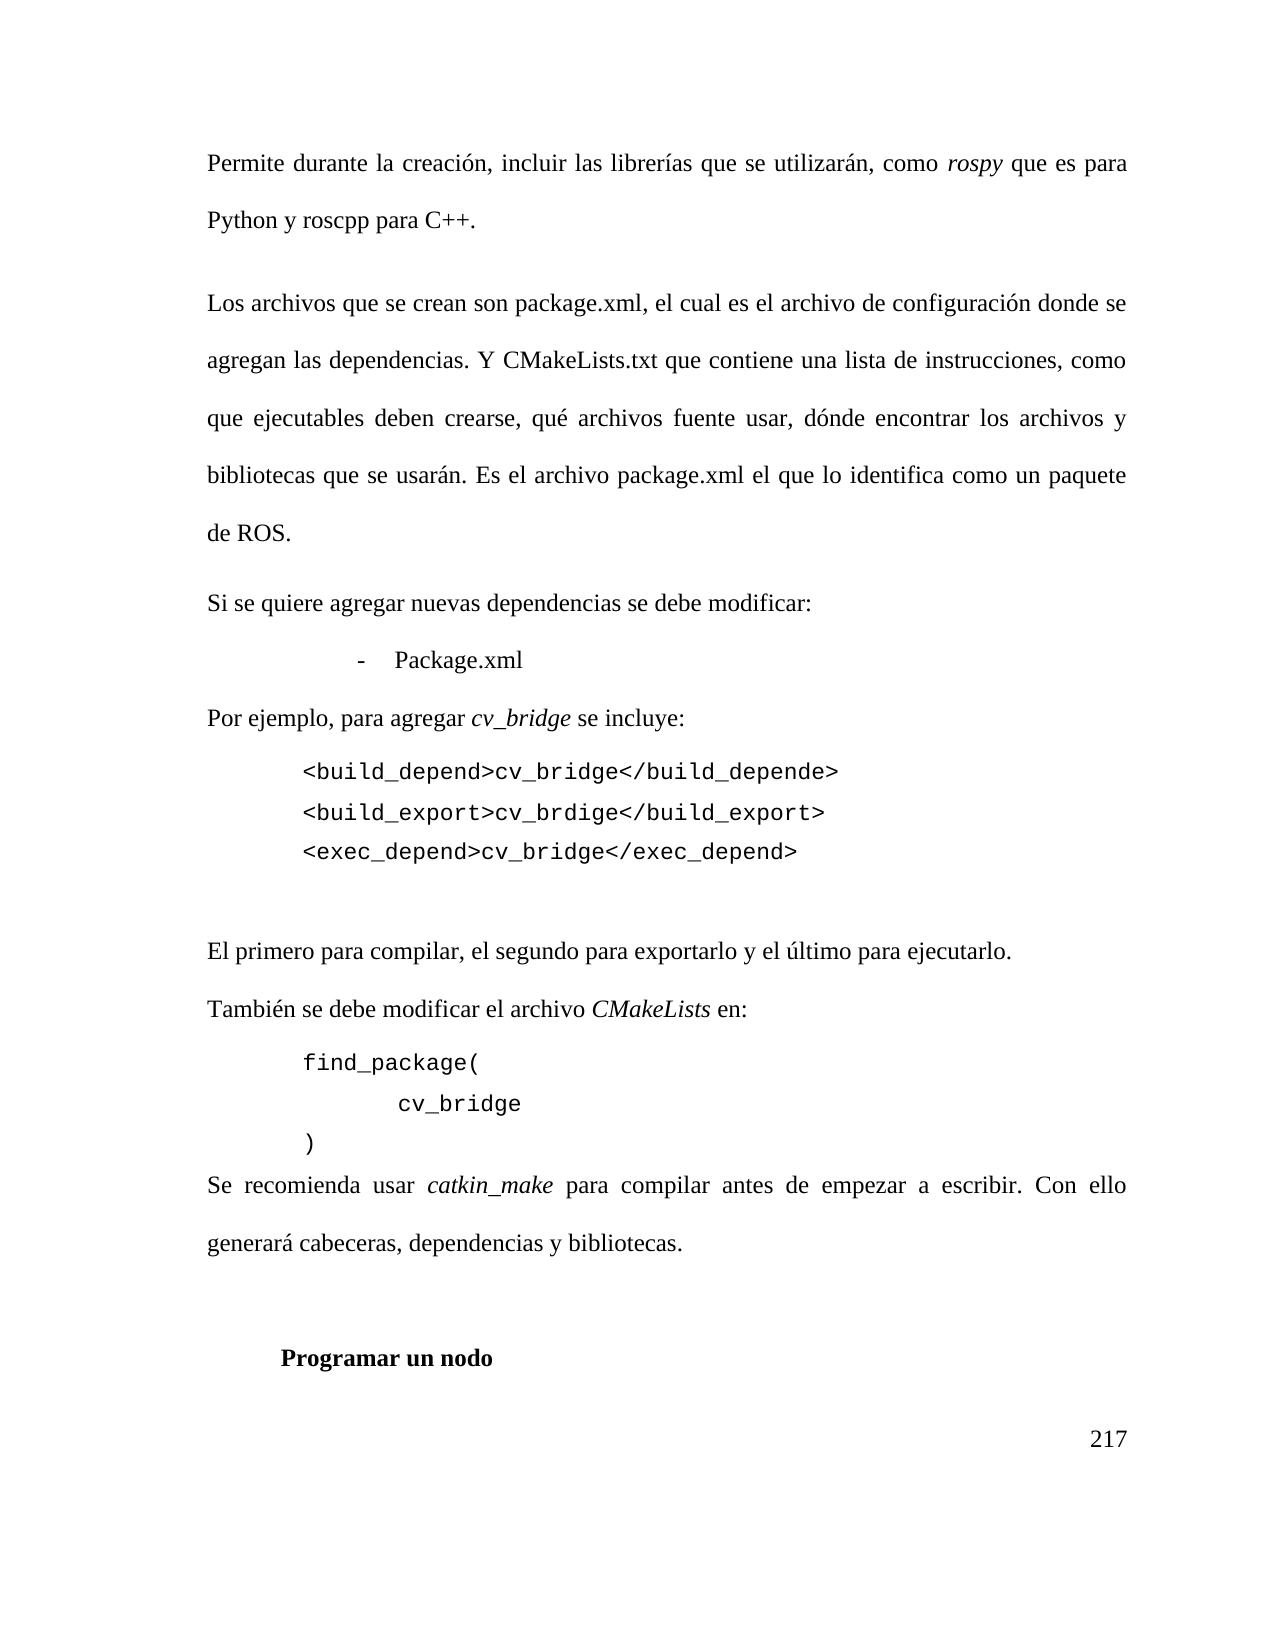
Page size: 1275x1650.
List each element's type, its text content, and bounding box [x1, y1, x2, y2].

list Package.xml [357, 645, 1127, 674]
text <build_depend>cv_bridge</build_depende> [207, 760, 1127, 786]
text <exec_depend>cv_bridge</exec_depend> [207, 840, 1127, 866]
text Programar un nodo [207, 1343, 1127, 1371]
text find_package( [207, 1051, 1127, 1077]
text Por ejemplo, para agregar cv_bridge se incluye: [207, 703, 1127, 731]
text El primero para compilar, el segundo para exportarlo y el último para ejecutarlo. [207, 936, 1127, 965]
text cv_bridge [207, 1092, 1127, 1118]
text ) [207, 1131, 1127, 1157]
text Permite durante la creación, incluir las librerías que se utilizarán, como rospy que es para Python y roscpp para C++. [207, 148, 1127, 234]
text Los archivos que se crean son package.xml, el cual es el archivo de configuración donde se agregan las dependencias. Y CMakeLists.txt que contiene una lista de instrucciones, como que ejecutables deben crearse, qué archivos fuente usar, dónde encontrar los archivos y bibliotecas que se usarán. Es el archivo package.xml el que lo identifica como un paquete de ROS. [207, 288, 1127, 546]
text Se recomienda usar catkin_make para compilar antes de empezar a escribir. Con ello generará cabeceras, dependencias y bibliotecas. [207, 1170, 1127, 1256]
text También se debe modificar el archivo CMakeLists en: [207, 994, 1127, 1023]
text Si se quiere agregar nuevas dependencias se debe modificar: [207, 588, 1127, 616]
text <build_export>cv_brdige</build_export> [207, 801, 1127, 827]
